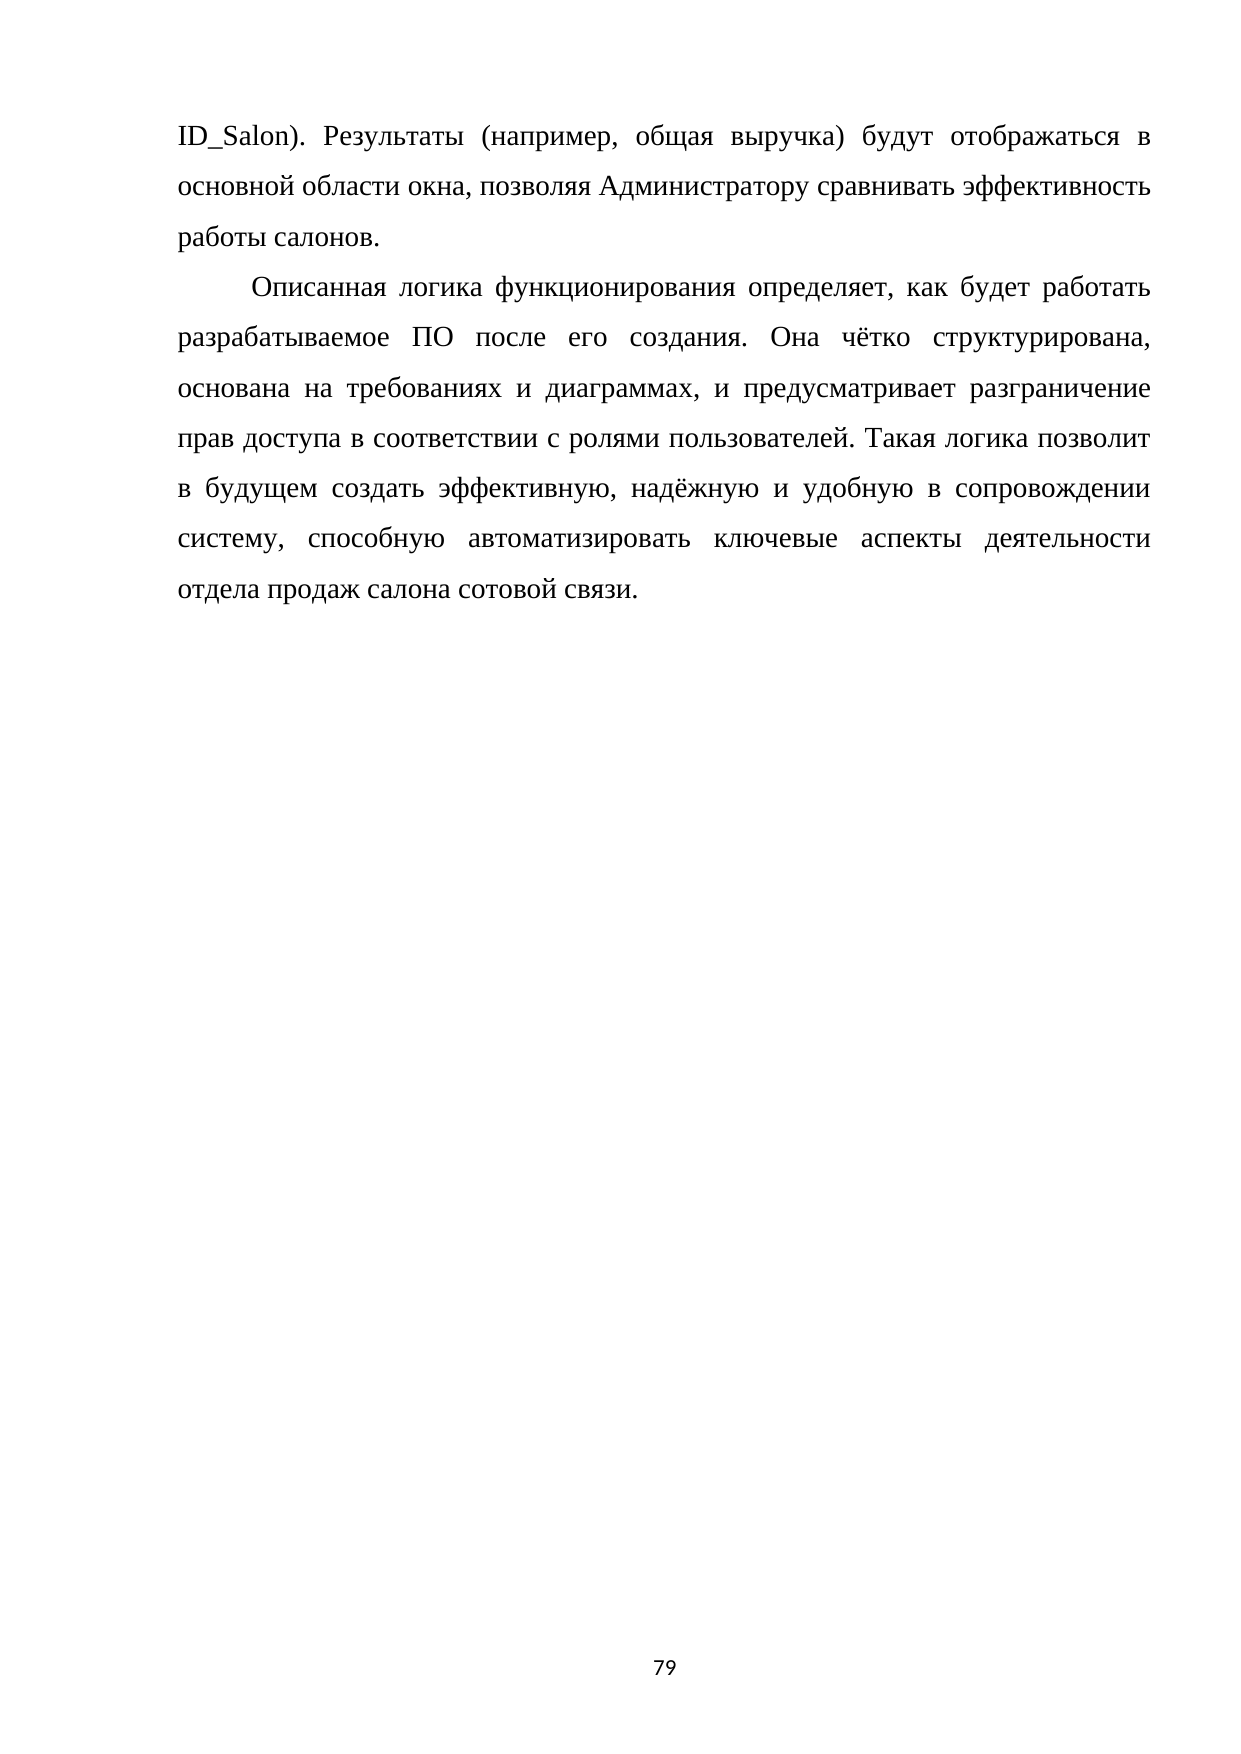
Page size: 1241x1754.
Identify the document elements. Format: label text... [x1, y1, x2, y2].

text Описанная логика функционирования определяет, как будет работать разрабатываемое ПО после его создания. Она чётко структурирована, основана на требованиях и диаграммах, и предусматривает разграничение прав доступа в соответствии с ролями пользователей. Такая логика позволит в будущем создать эффективную, надёжную и удобную в сопровождении систему, способную автоматизировать ключевые аспекты деятельности отдела продаж салона сотовой связи. [177, 269, 1152, 604]
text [177, 118, 1152, 252]
